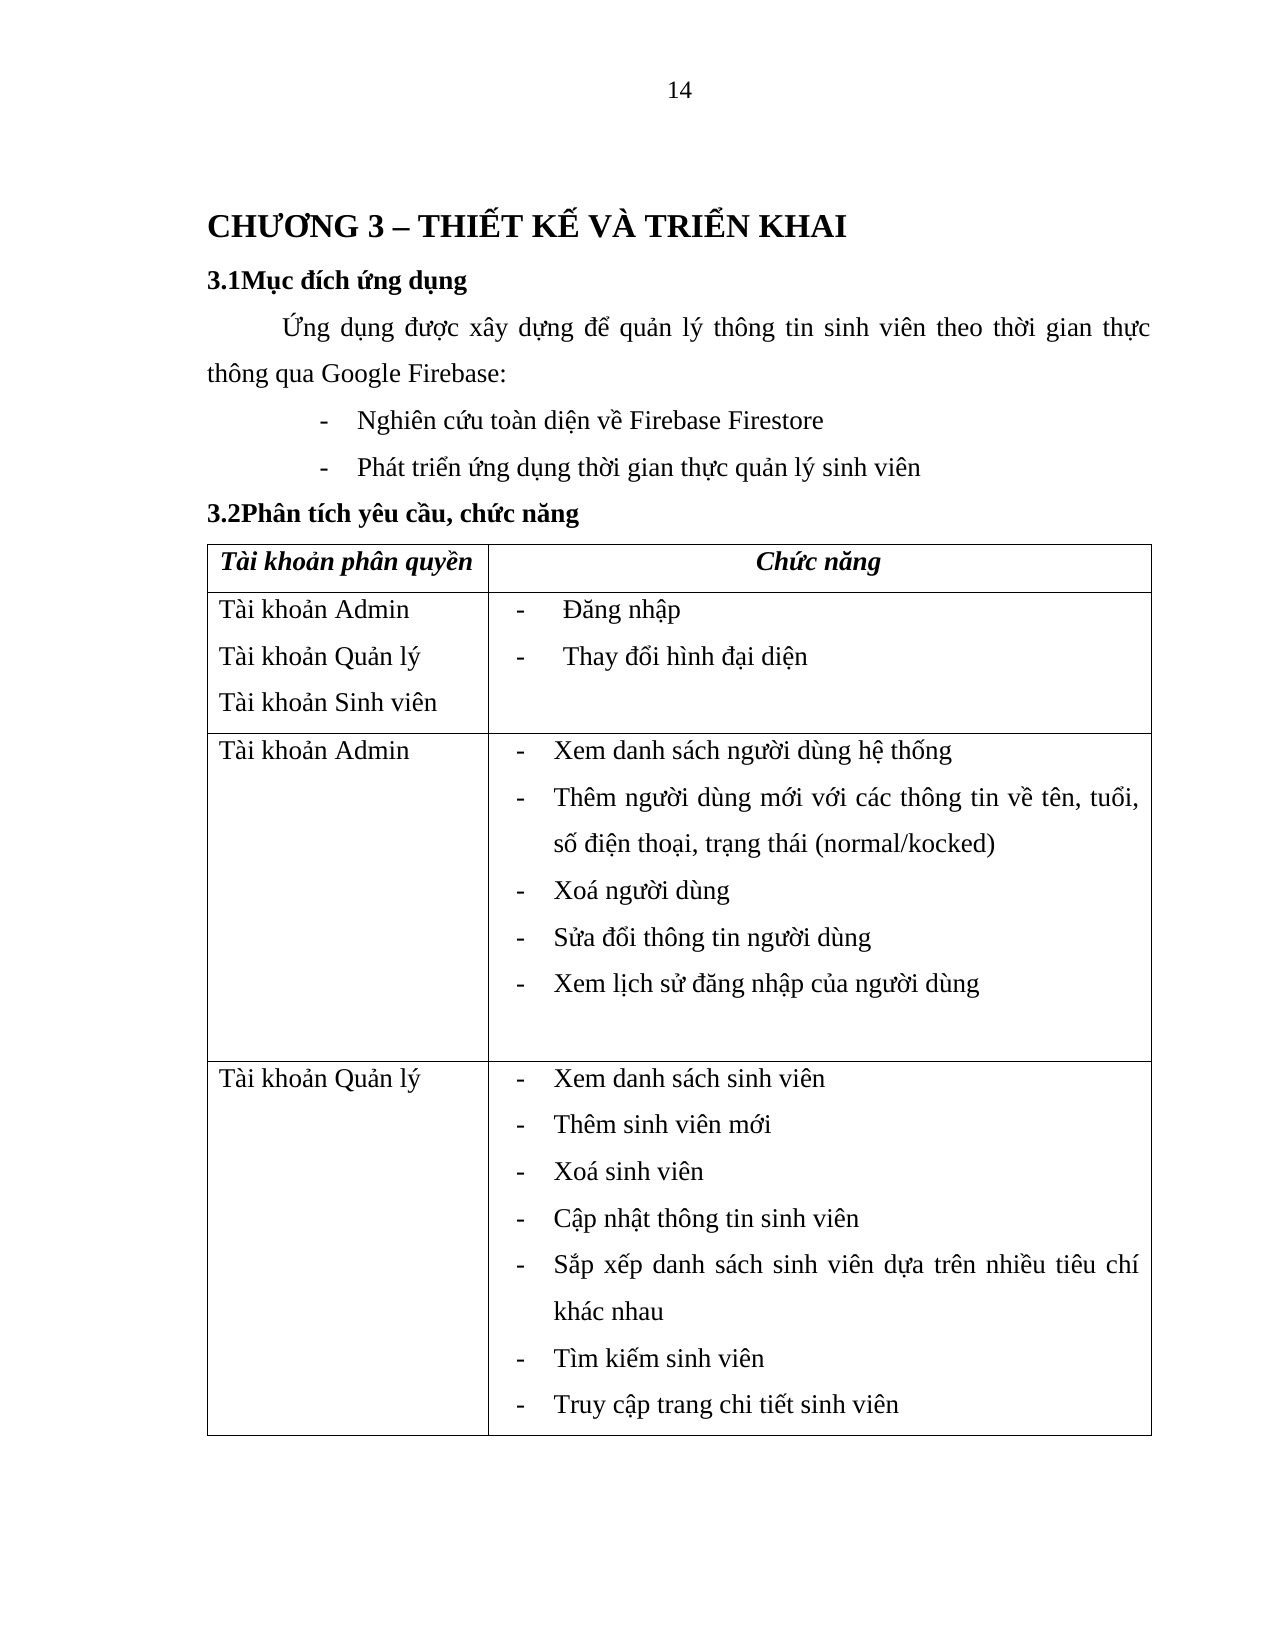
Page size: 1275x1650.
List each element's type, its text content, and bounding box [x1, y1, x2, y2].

text Ứng dụng được xây dựng để quản lý thông tin sinh viên theo thời gian thực thông qua Google Firebase: [207, 311, 1152, 389]
list Mục đích ứng dụng [207, 264, 1152, 295]
table_cell Tài khoản Quản lý [208, 1062, 488, 1435]
table_cell Đăng nhập Thay đổi hình đại diện [489, 593, 1151, 733]
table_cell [489, 1062, 1151, 1435]
table_header Tài khoản phân quyền [208, 545, 488, 592]
table_cell Tài khoản Admin Tài khoản Quản lý Tài khoản Sinh viên [208, 593, 488, 733]
table_header Chức năng [489, 545, 1151, 592]
list Phân tích yêu cầu, chức năng [207, 498, 1152, 529]
text CHƯƠNG 3 – THIẾT KẾ VÀ TRIỂN KHAI [207, 207, 1152, 245]
table_cell Xem danh sách người dùng hệ thống Thêm người dùng mới với các thông tin về tên, tuổi, số điện thoại, trạng thái (normal/kocked) Xoá người dùng Sửa đổi thông tin người dùng Xem lịch sử đăng nhập của người dùng [489, 734, 1151, 1061]
table_cell Tài khoản Admin [208, 734, 488, 1061]
list Phát triển ứng dụng thời gian thực quản lý sinh viên [319, 451, 1152, 482]
list Nghiên cứu toàn diện về Firebase Firestore [319, 404, 1152, 435]
